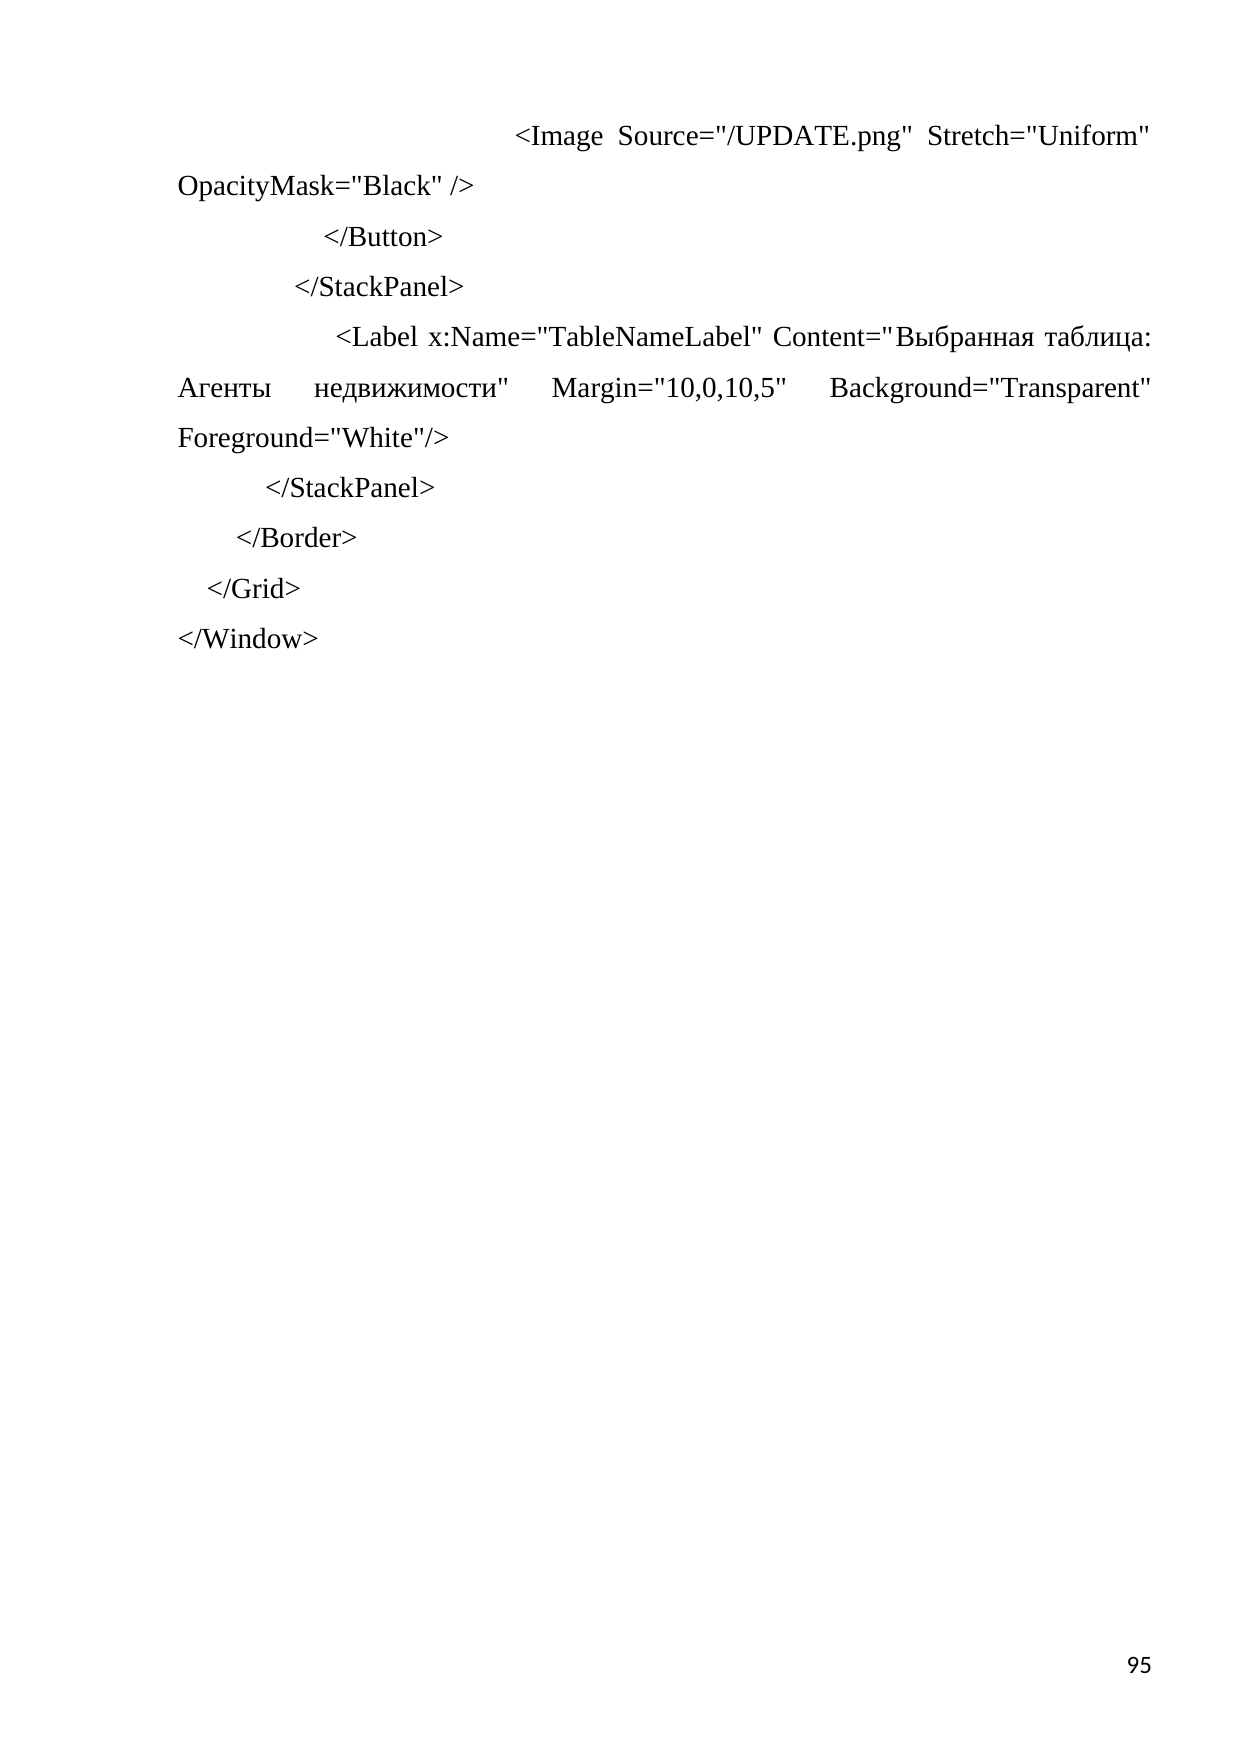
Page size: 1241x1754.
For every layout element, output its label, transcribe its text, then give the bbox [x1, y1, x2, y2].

text </Border> [177, 521, 1152, 554]
text </StackPanel> [177, 470, 1152, 504]
text <Image Source="/UPDATE.png" Stretch="Uniform" OpacityMask="Black" /> [177, 118, 1152, 202]
text </Grid> [177, 571, 1152, 604]
text </StackPanel> [177, 269, 1152, 303]
text </Window> [177, 621, 1152, 655]
text <Label x:Name="TableNameLabel" Content="Выбранная таблица: Агенты недвижимости" Margin="10,0,10,5" Background="Transparent" Foreground="White"/> [177, 319, 1152, 453]
text </Button> [177, 219, 1152, 252]
